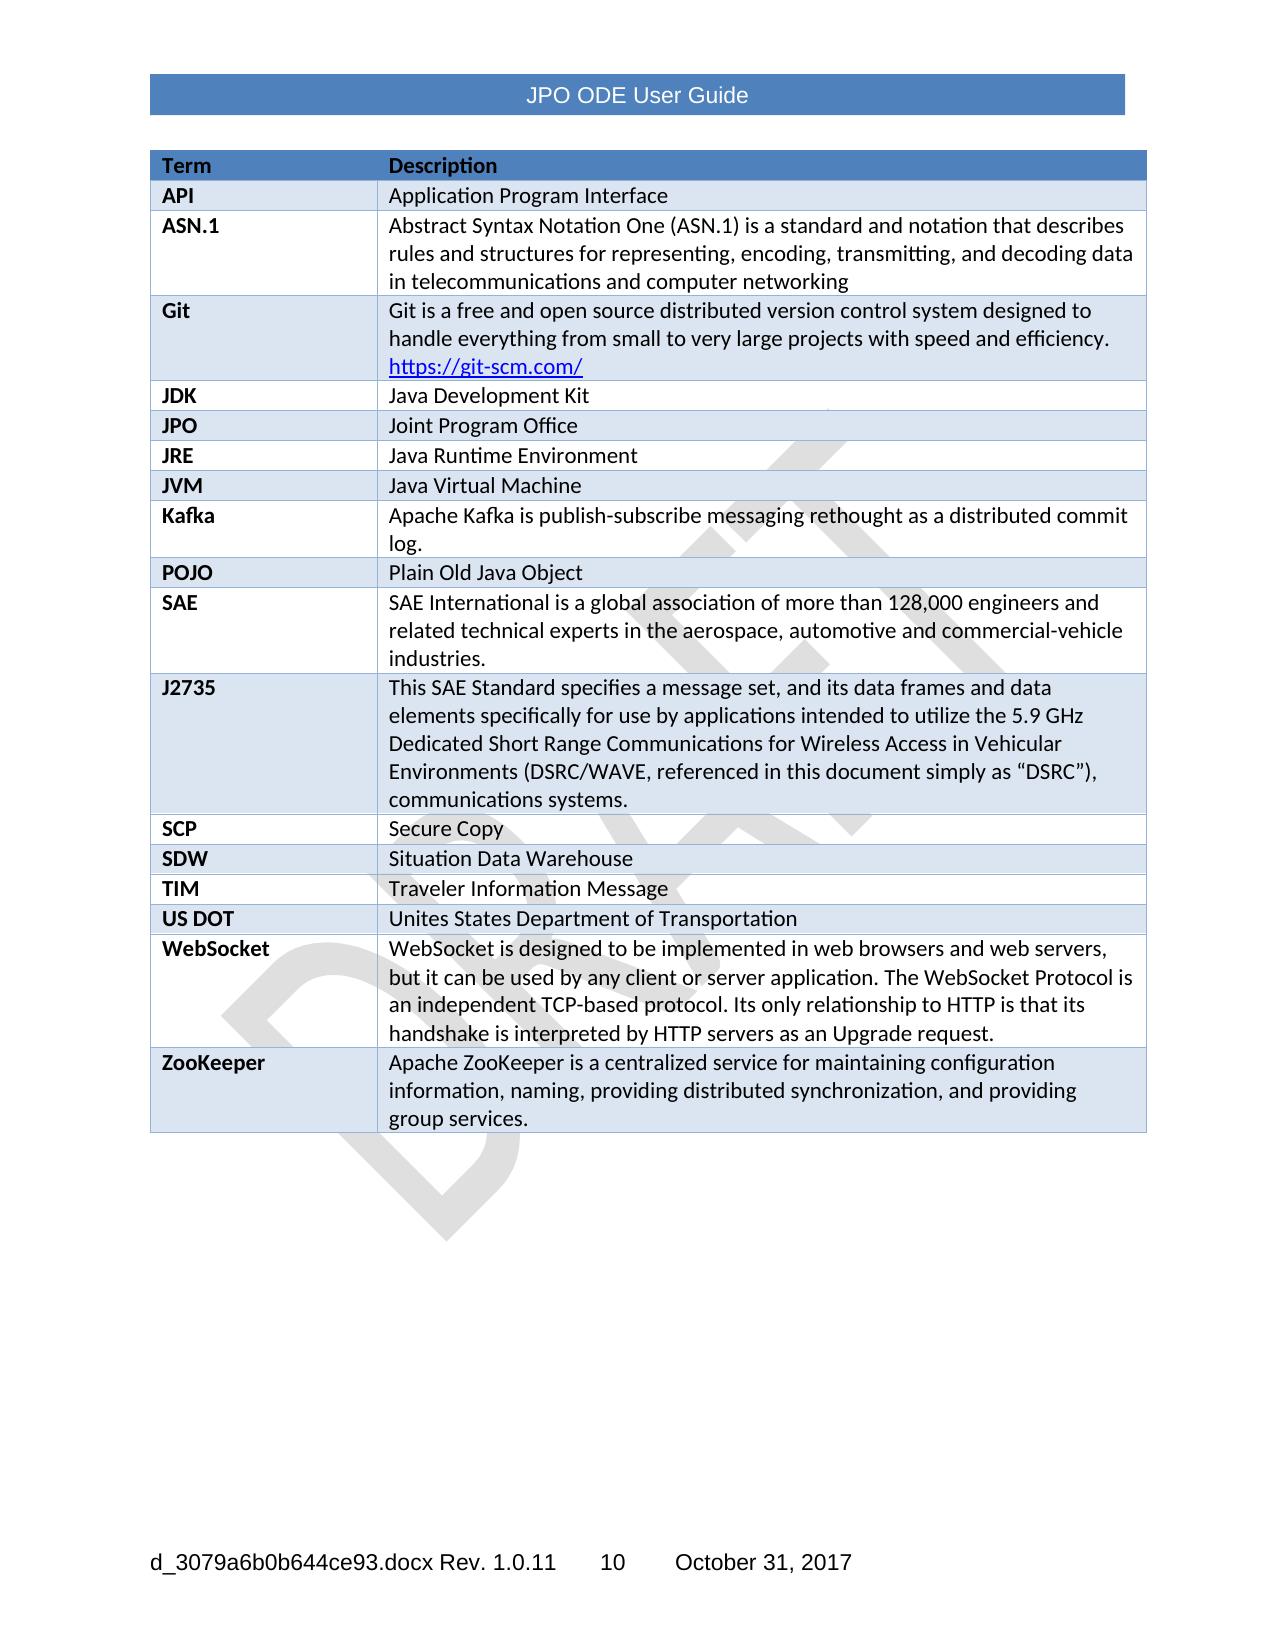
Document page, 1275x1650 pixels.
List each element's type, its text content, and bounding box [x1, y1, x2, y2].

table_cell POJO [151, 558, 377, 587]
table_cell Application Program Interface [378, 181, 1146, 210]
table_cell JVM [151, 471, 377, 500]
table_cell Plain Old Java Object [378, 558, 1146, 587]
table_cell This SAE Standard specifies a message set, and its data frames and data elements specifically for use by applications intended to utilize the 5.9 GHz Dedicated Short Range Communications for Wireless Access in Vehicular Environments (DSRC/WAVE, referenced in this document simply as “DSRC”), communications systems. [378, 674, 1146, 813]
table_cell SDW [151, 845, 377, 873]
table_cell Java Virtual Machine [378, 471, 1146, 500]
table_cell SCP [151, 815, 377, 843]
table_cell JDK [151, 381, 377, 410]
table_cell Kafka [151, 501, 377, 557]
table_cell Joint Program Office [378, 411, 1146, 440]
table_cell Java Development Kit [378, 381, 1146, 410]
table_cell Git [151, 296, 377, 380]
table_cell TIM [151, 875, 377, 903]
table_cell SAE [151, 588, 377, 672]
table_cell ZooKeeper [151, 1048, 377, 1132]
table_cell SAE International is a global association of more than 128,000 engineers and related technical experts in the aerospace, automotive and commercial-vehicle industries. [378, 588, 1146, 672]
table_cell Apache Kafka is publish-subscribe messaging rethought as a distributed commit log. [378, 501, 1146, 557]
table_cell Situation Data Warehouse [378, 845, 1146, 873]
table_cell JRE [151, 441, 377, 470]
table_cell API [151, 181, 377, 210]
table_cell Traveler Information Message [378, 875, 1146, 903]
table_cell US DOT [151, 905, 377, 933]
table_cell Abstract Syntax Notation One (ASN.1) is a standard and notation that describes rules and structures for representing, encoding, transmitting, and decoding data in telecommunications and computer networking [378, 211, 1146, 295]
table_cell WebSocket is designed to be implemented in web browsers and web servers, but it can be used by any client or server application. The WebSocket Protocol is an independent TCP-based protocol. Its only relationship to HTTP is that its handshake is interpreted by HTTP servers as an Upgrade request. [378, 935, 1146, 1047]
table_cell J2735 [151, 674, 377, 813]
table_cell Apache ZooKeeper is a centralized service for maintaining configuration information, naming, providing distributed synchronization, and providing group services. [378, 1048, 1146, 1132]
table_header Term [151, 151, 377, 180]
table_cell JPO [151, 411, 377, 440]
table_cell Secure Copy [378, 815, 1146, 843]
table_cell WebSocket [151, 935, 377, 1047]
table_cell Unites States Department of Transportation [378, 905, 1146, 933]
table_cell Git is a free and open source distributed version control system designed to handle everything from small to very large projects with speed and efficiency. https://git-scm.com/ [378, 296, 1146, 380]
table_header Description [378, 151, 1146, 180]
table_cell Java Runtime Environment [378, 441, 1146, 470]
table_cell ASN.1 [151, 211, 377, 295]
